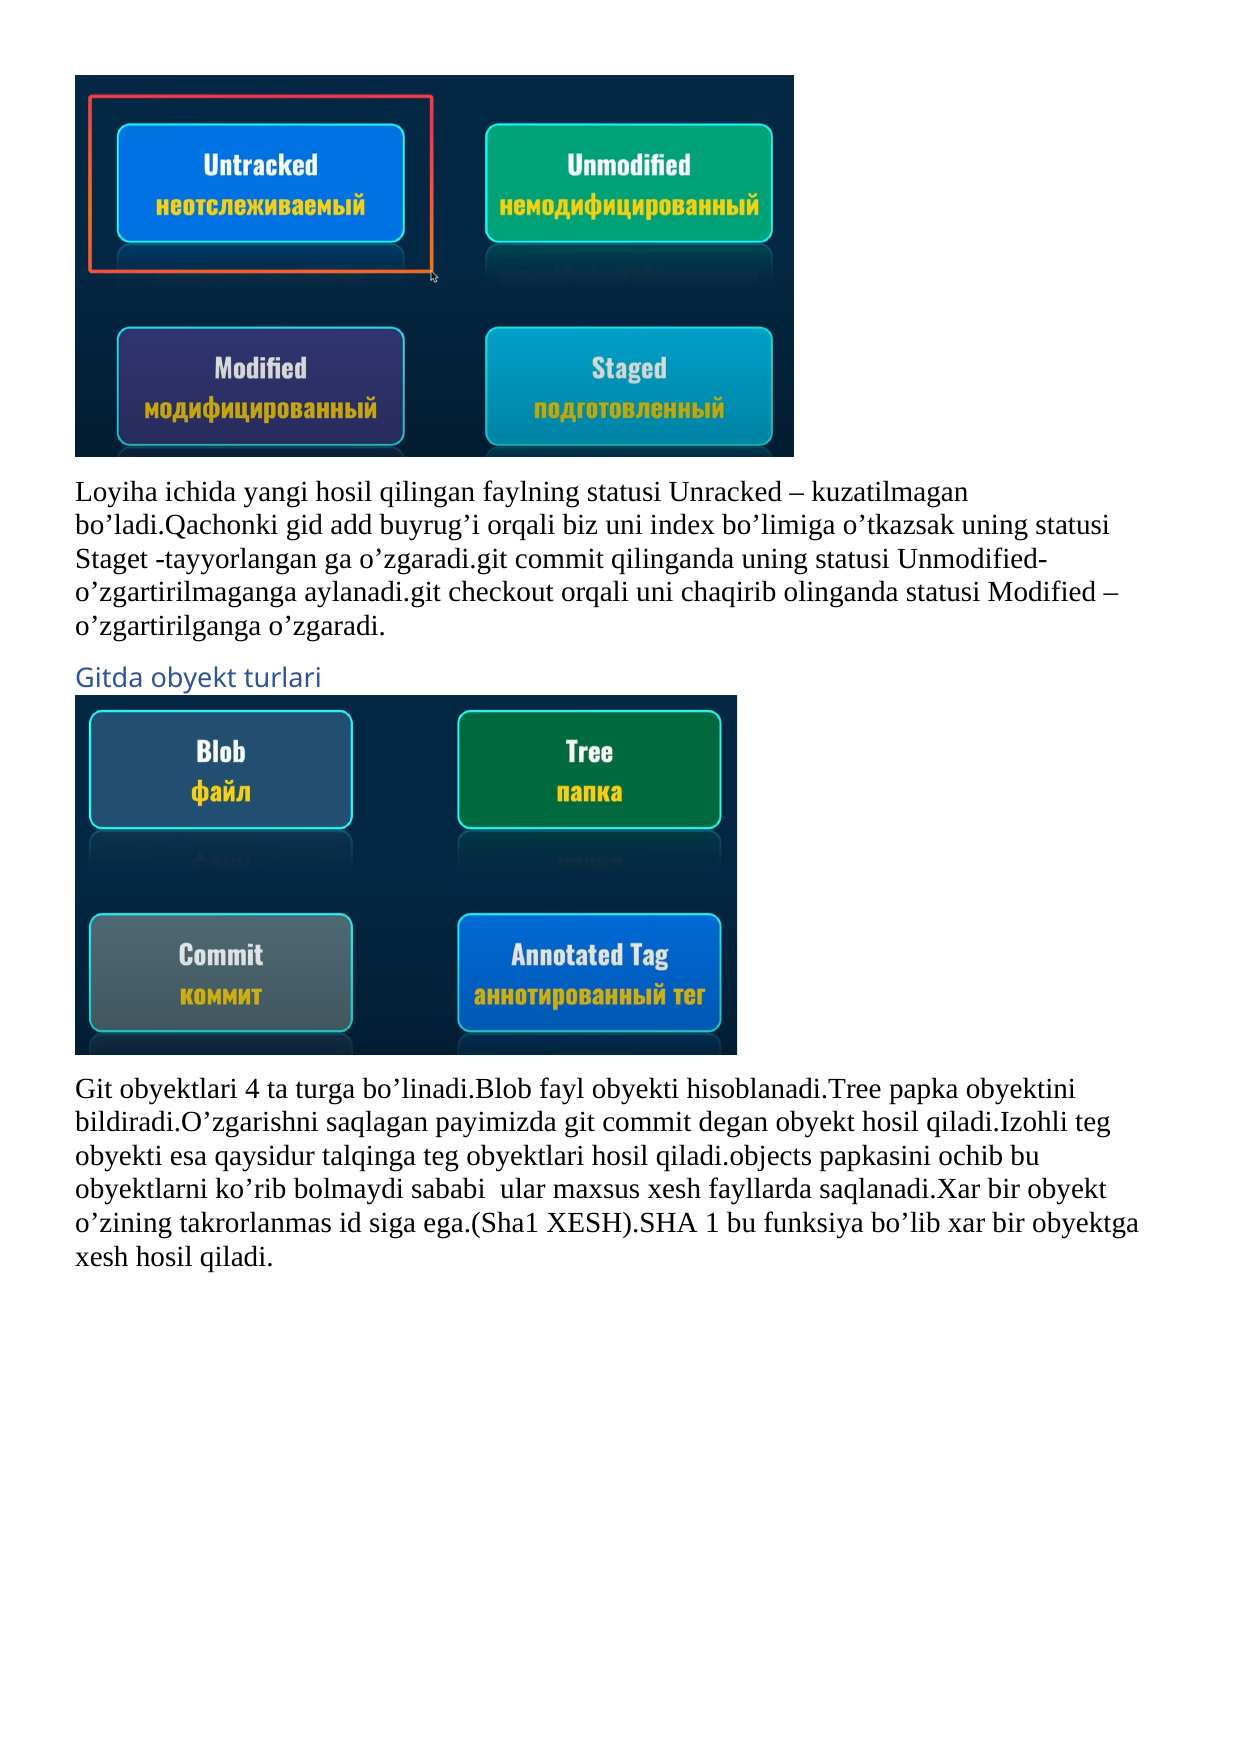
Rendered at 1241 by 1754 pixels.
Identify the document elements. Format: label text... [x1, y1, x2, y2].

picture [75, 695, 738, 1055]
picture [75, 75, 794, 457]
text Loyiha ichida yangi hosil qilingan faylning statusi Unracked – kuzatilmagan bo’ladi.Qachonki gid add buyrug’i orqali biz uni index bo’limiga o’tkazsak uning statusi Staget -tayyorlangan ga o’zgaradi.git commit qilinganda uning statusi Unmodified-o’zgartirilmaganga aylanadi.git checkout orqali uni chaqirib olinganda statusi Modified – o’zgartirilganga o’zgaradi. [75, 474, 1165, 641]
subtitle Gitda obyekt turlari [75, 658, 1165, 695]
text Git obyektlari 4 ta turga bo’linadi.Blob fayl obyekti hisoblanadi.Tree papka obyektini bildiradi.O’zgarishni saqlagan payimizda git commit degan obyekt hosil qiladi.Izohli teg obyekti esa qaysidur talqinga teg obyektlari hosil qiladi.objects papkasini ochib bu obyektlarni ko’rib bolmaydi sababi ular maxsus xesh fayllarda saqlanadi.Xar bir obyekt o’zining takrorlanmas id siga ega.(Sha1 XESH).SHA 1 bu funksiya bo’lib xar bir obyektga xesh hosil qiladi. [75, 1071, 1165, 1272]
